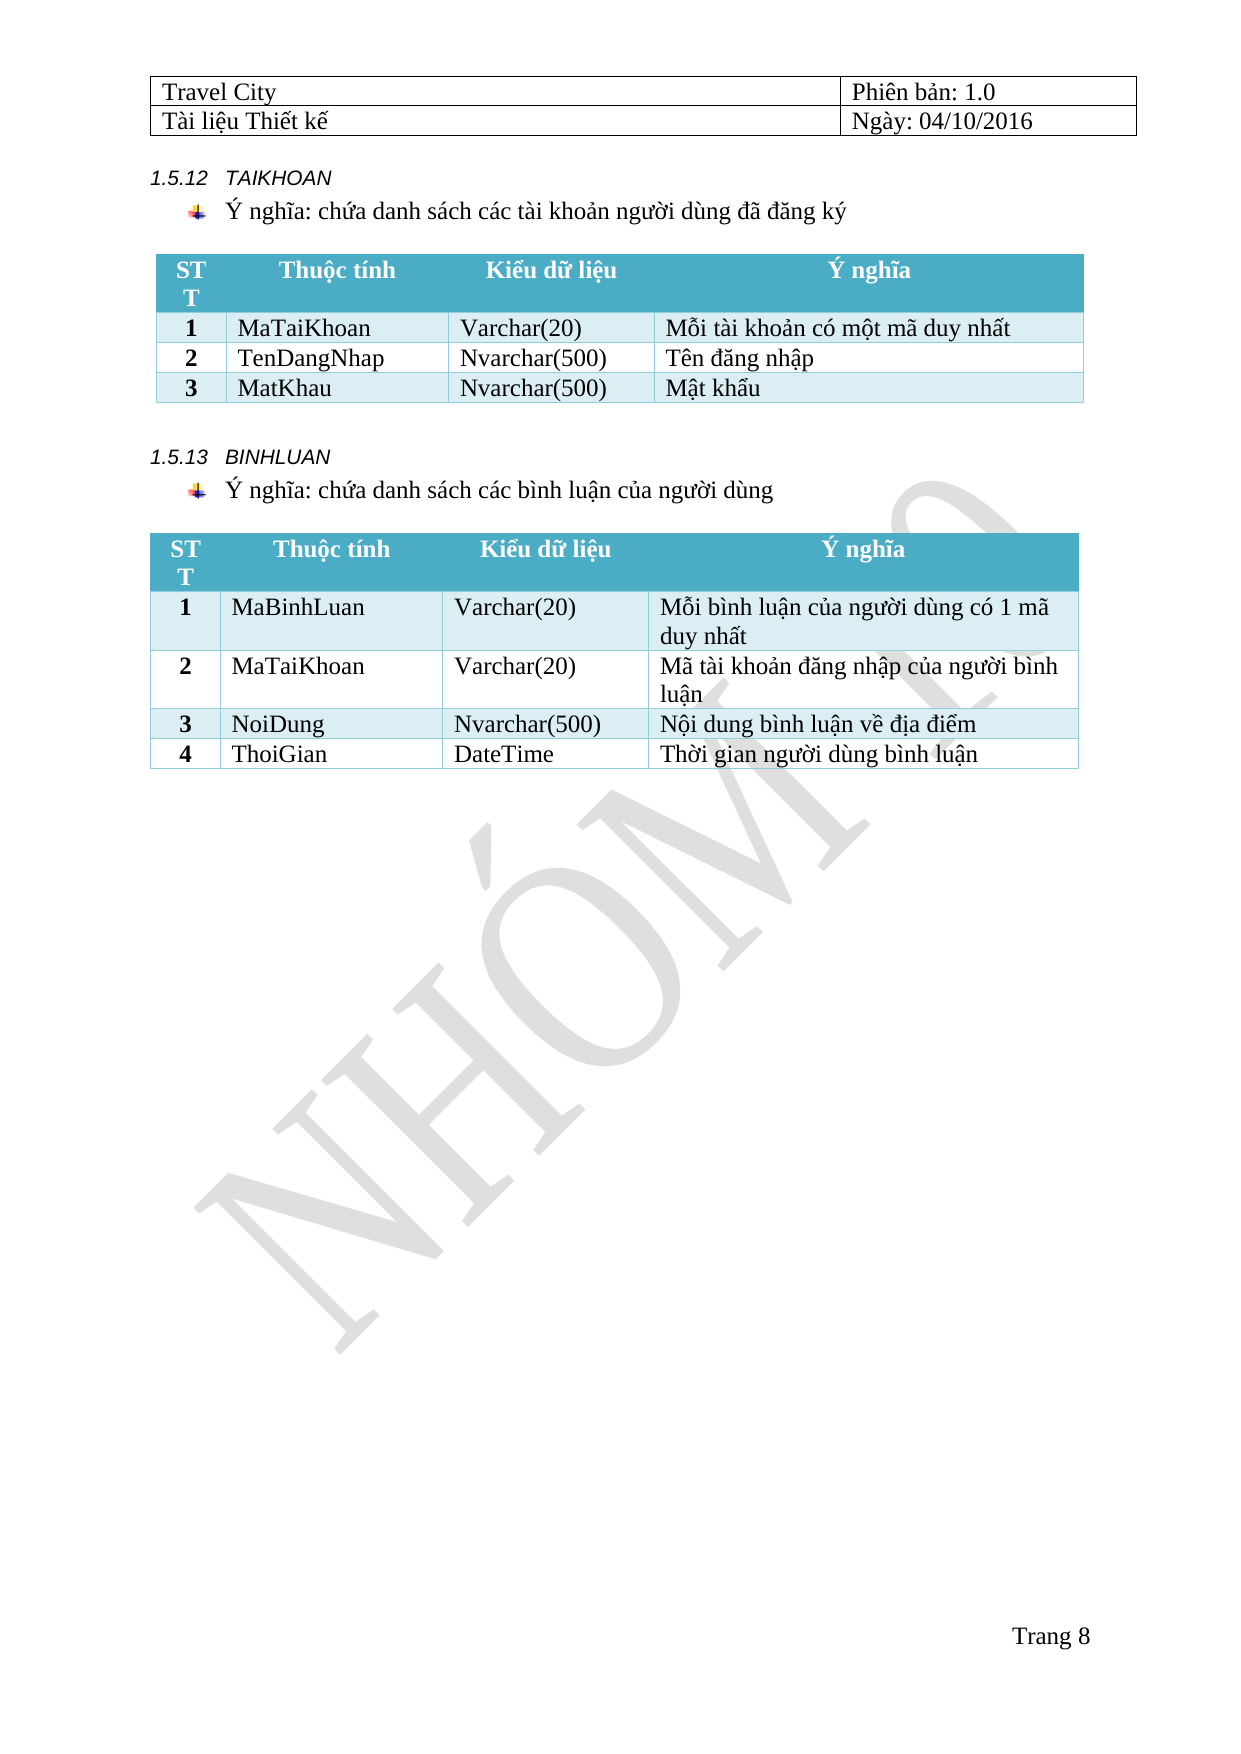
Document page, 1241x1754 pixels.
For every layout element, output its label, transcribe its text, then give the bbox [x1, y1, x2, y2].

table_cell 3 [157, 373, 226, 402]
table_cell 2 [157, 343, 226, 372]
table_cell MaTaiKhoan [221, 651, 442, 708]
table_header STT [157, 255, 226, 312]
table_cell Nvarchar(500) [449, 343, 654, 372]
list Ý nghĩa: chứa danh sách các bình luận của người dùng [187, 475, 1090, 504]
table_header Ý nghĩa [649, 534, 1078, 591]
table_cell TenDangNhap [227, 343, 448, 372]
picture [188, 203, 206, 220]
table_cell MaTaiKhoan [227, 313, 448, 342]
table_cell MaBinhLuan [221, 592, 442, 650]
subtitle BINHLUAN [150, 444, 1090, 469]
table_header STT [151, 534, 220, 591]
table_cell 1 [157, 313, 226, 342]
table_cell 4 [151, 739, 220, 768]
table_cell Nvarchar(500) [443, 709, 648, 738]
table_cell Tên đăng nhập [655, 343, 1083, 372]
list Ý nghĩa: chứa danh sách các tài khoản người dùng đã đăng ký [187, 196, 1090, 225]
table_cell Varchar(20) [443, 592, 648, 650]
table_cell Mỗi tài khoản có một mã duy nhất [655, 313, 1083, 342]
table_cell NoiDung [221, 709, 442, 738]
table_cell Thời gian người dùng bình luận [649, 739, 1078, 768]
table_cell 3 [151, 709, 220, 738]
table_cell 2 [151, 651, 220, 708]
picture [188, 481, 206, 499]
subtitle TAIKHOAN [150, 165, 1090, 190]
table_header Thuộc tính [221, 534, 442, 591]
table_cell DateTime [443, 739, 648, 768]
table_cell Mỗi bình luận của người dùng có 1 mã duy nhất [649, 592, 1078, 650]
table_cell Varchar(20) [449, 313, 654, 342]
table_cell ThoiGian [221, 739, 442, 768]
table_cell Nvarchar(500) [449, 373, 654, 402]
table_header Kiểu dữ liệu [449, 255, 654, 312]
table_header Kiểu dữ liệu [443, 534, 648, 591]
table_cell Mã tài khoản đăng nhập của người bình luận [649, 651, 1078, 708]
table_cell Varchar(20) [443, 651, 648, 708]
table_header Ý nghĩa [655, 255, 1083, 312]
table_cell Mật khẩu [655, 373, 1083, 402]
table_cell MatKhau [227, 373, 448, 402]
table_cell 1 [151, 592, 220, 650]
table_cell Nội dung bình luận về địa điểm [649, 709, 1078, 738]
table_header Thuộc tính [227, 255, 448, 312]
